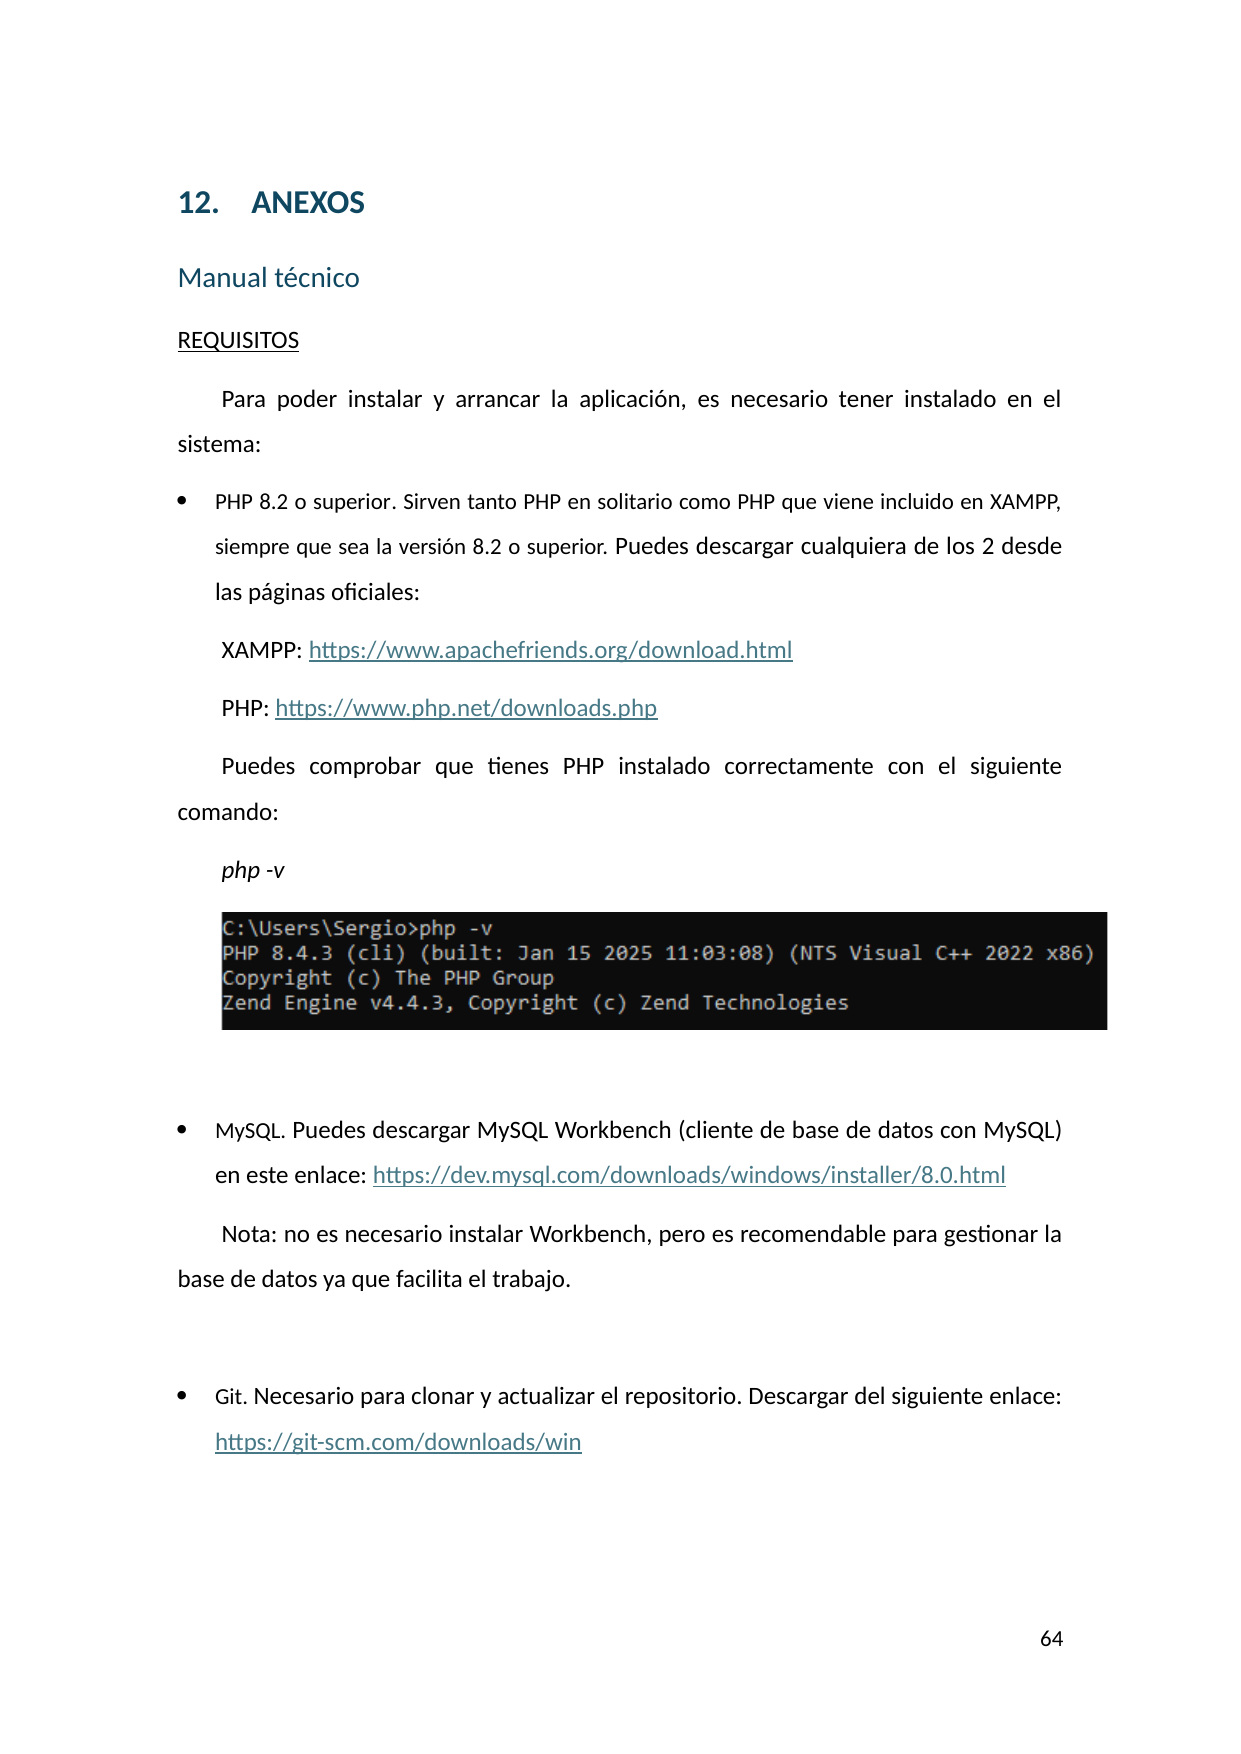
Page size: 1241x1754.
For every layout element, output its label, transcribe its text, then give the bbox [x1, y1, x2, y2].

subtitle Manual técnico [177, 259, 1063, 294]
text Puedes comprobar que tienes PHP instalado correctamente con el siguiente comando: [177, 750, 1063, 827]
subtitle Anexos [177, 181, 1063, 222]
text XAMPP: https://www.apachefriends.org/download.html [177, 634, 1063, 664]
text REQUISITOS [177, 324, 1063, 355]
text MySQL. Puedes descargar MySQL Workbench (cliente de base de datos con MySQL) en este enlace: https://dev.mysql.com/downloads/windows/installer/8.0.html [177, 1114, 1063, 1190]
text Git. Necesario para clonar y actualizar el repositorio. Descargar del siguiente enlace: https://git-scm.com/downloads/win [177, 1380, 1063, 1456]
text Para poder instalar y arrancar la aplicación, es necesario tener instalado en el sistema: [177, 383, 1063, 459]
text php -v [177, 854, 1063, 885]
text Nota: no es necesario instalar Workbench, pero es recomendable para gestionar la base de datos ya que facilita el trabajo. [177, 1218, 1063, 1294]
text PHP: https://www.php.net/downloads.php [177, 692, 1063, 723]
text PHP 8.2 o superior. Sirven tanto PHP en solitario como PHP que viene incluido en XAMPP, siempre que sea la versión 8.2 o superior. Puedes descargar cualquiera de los 2 desde las páginas oficiales: [177, 487, 1063, 606]
picture [221, 912, 1108, 1030]
